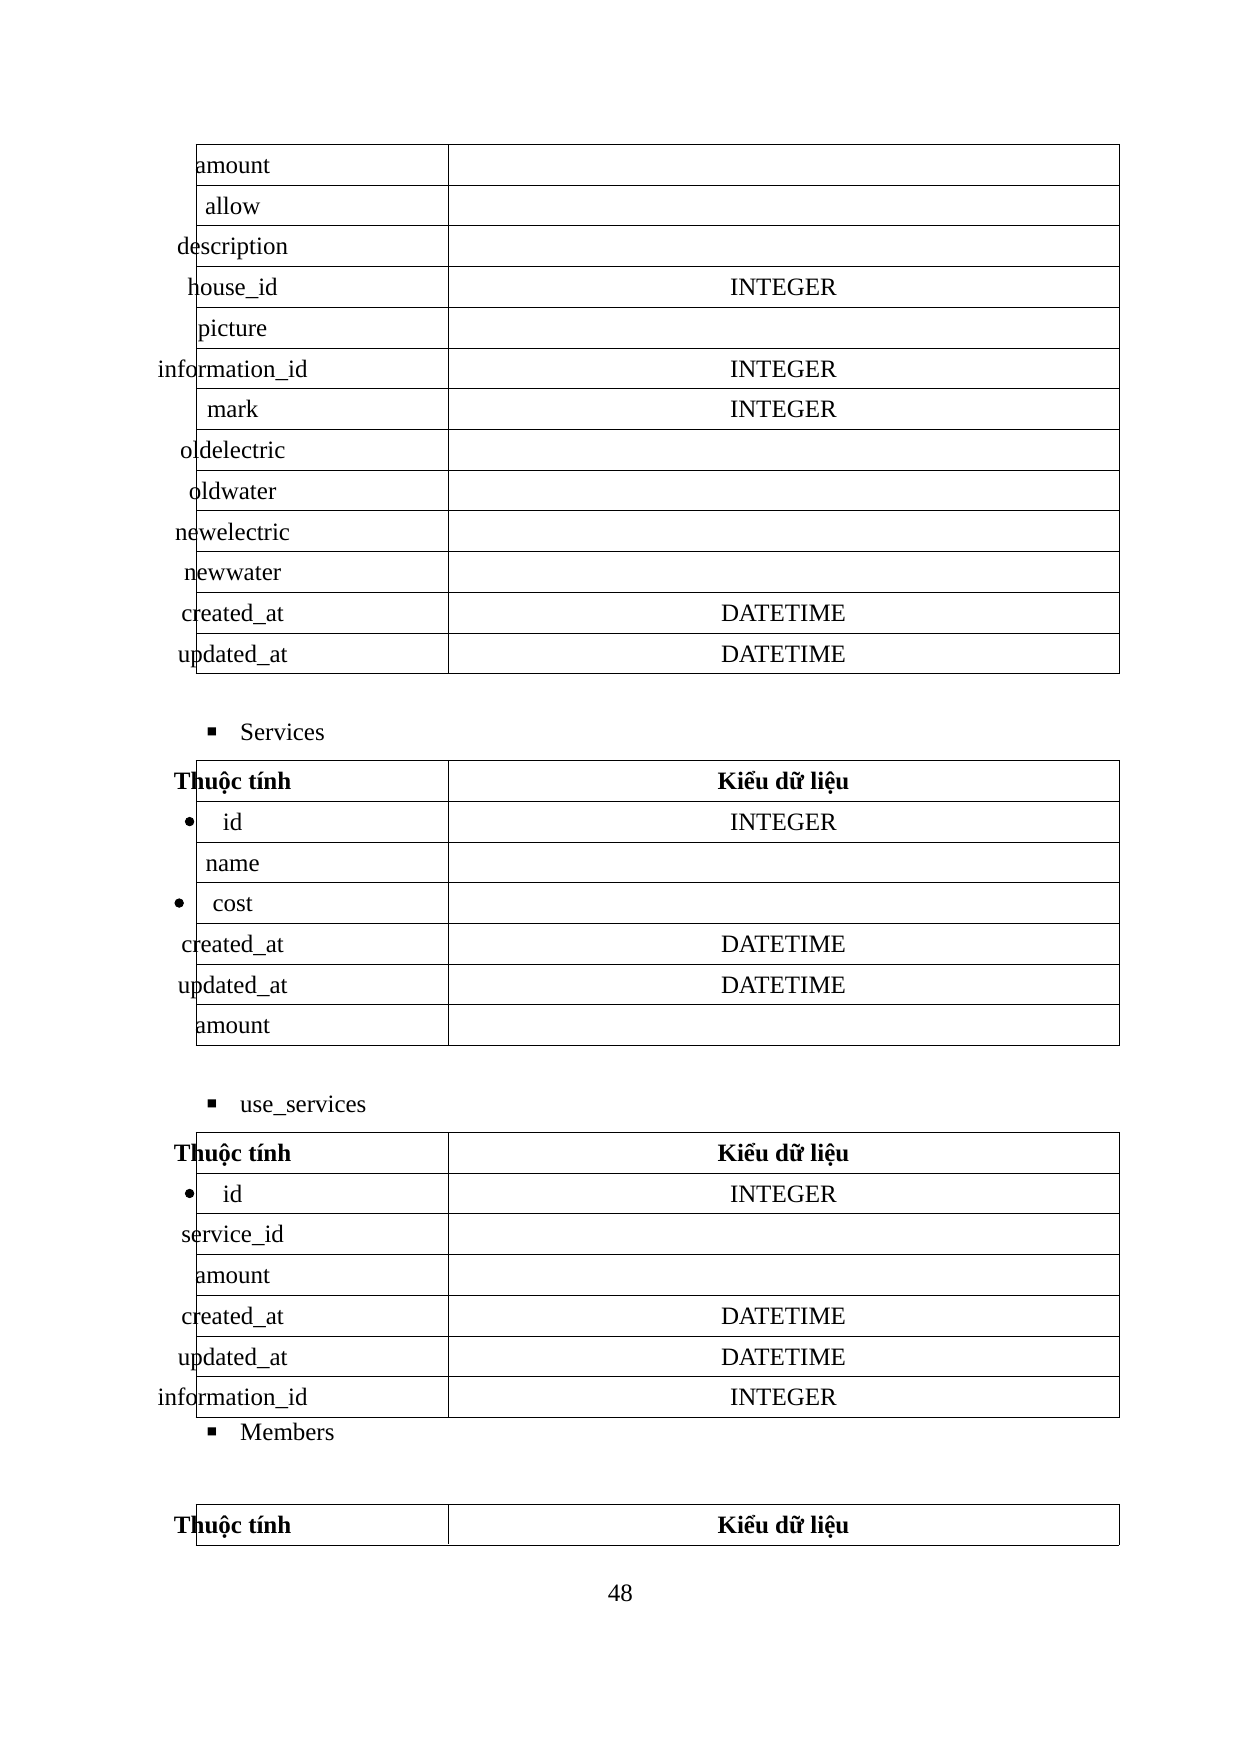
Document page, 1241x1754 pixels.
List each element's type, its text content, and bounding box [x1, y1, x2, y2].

table_cell updated_at [197, 1337, 448, 1376]
table_cell INTEGER [449, 267, 1119, 307]
table_cell mark [197, 389, 448, 429]
table_cell id [197, 802, 448, 841]
table_cell service_id [197, 1214, 448, 1254]
table_cell updated_at [197, 634, 448, 673]
table_cell INTEGER [449, 1174, 1119, 1213]
table_cell [449, 883, 1119, 923]
table_cell DATETIME [449, 1337, 1119, 1376]
table_cell updated_at [197, 965, 448, 1004]
table_cell DATETIME [449, 593, 1119, 632]
table_header Thuộc tính [197, 761, 448, 801]
table_cell amount [197, 1005, 448, 1045]
table_cell [449, 145, 1119, 184]
table_cell newelectric [197, 511, 448, 551]
table_cell allow [197, 186, 448, 225]
table_cell DATETIME [449, 1296, 1119, 1336]
table_header Thuộc tính [197, 1505, 448, 1544]
table_header Kiểu dữ liệu [449, 1505, 1119, 1544]
table_cell INTEGER [449, 349, 1119, 388]
table_header Kiểu dữ liệu [449, 761, 1119, 801]
table_cell INTEGER [449, 802, 1119, 841]
list use_services [202, 1089, 1122, 1117]
table_cell DATETIME [449, 924, 1119, 964]
table_cell created_at [197, 924, 448, 964]
table_cell cost [197, 883, 448, 923]
table_cell [449, 471, 1119, 510]
table_cell [449, 226, 1119, 266]
table_cell newwater [197, 552, 448, 592]
table_cell oldelectric [197, 430, 448, 469]
table_cell [449, 308, 1119, 347]
table_cell information_id [197, 1377, 448, 1417]
table_cell oldwater [197, 471, 448, 510]
table_cell information_id [197, 349, 448, 388]
list Services [202, 717, 1122, 746]
table_cell [449, 1005, 1119, 1045]
table_cell created_at [197, 1296, 448, 1336]
table_header Thuộc tính [197, 1133, 448, 1173]
table_cell DATETIME [449, 965, 1119, 1004]
table_cell [449, 186, 1119, 225]
table_cell INTEGER [449, 389, 1119, 429]
list Members [202, 1417, 1122, 1446]
table_cell id [197, 1174, 448, 1213]
table_cell amount [197, 1255, 448, 1295]
table_cell description [197, 226, 448, 266]
table_cell [449, 1255, 1119, 1295]
table_cell house_id [197, 267, 448, 307]
table_cell [449, 511, 1119, 551]
table_cell created_at [197, 593, 448, 632]
table_header Kiểu dữ liệu [449, 1133, 1119, 1173]
table_cell [449, 843, 1119, 882]
table_cell [449, 552, 1119, 592]
table_cell [449, 1214, 1119, 1254]
table_cell picture [197, 308, 448, 347]
table_cell name [197, 843, 448, 882]
table_cell [449, 430, 1119, 469]
table_cell DATETIME [449, 634, 1119, 673]
table_cell INTEGER [449, 1377, 1119, 1417]
table_cell amount [197, 145, 448, 184]
